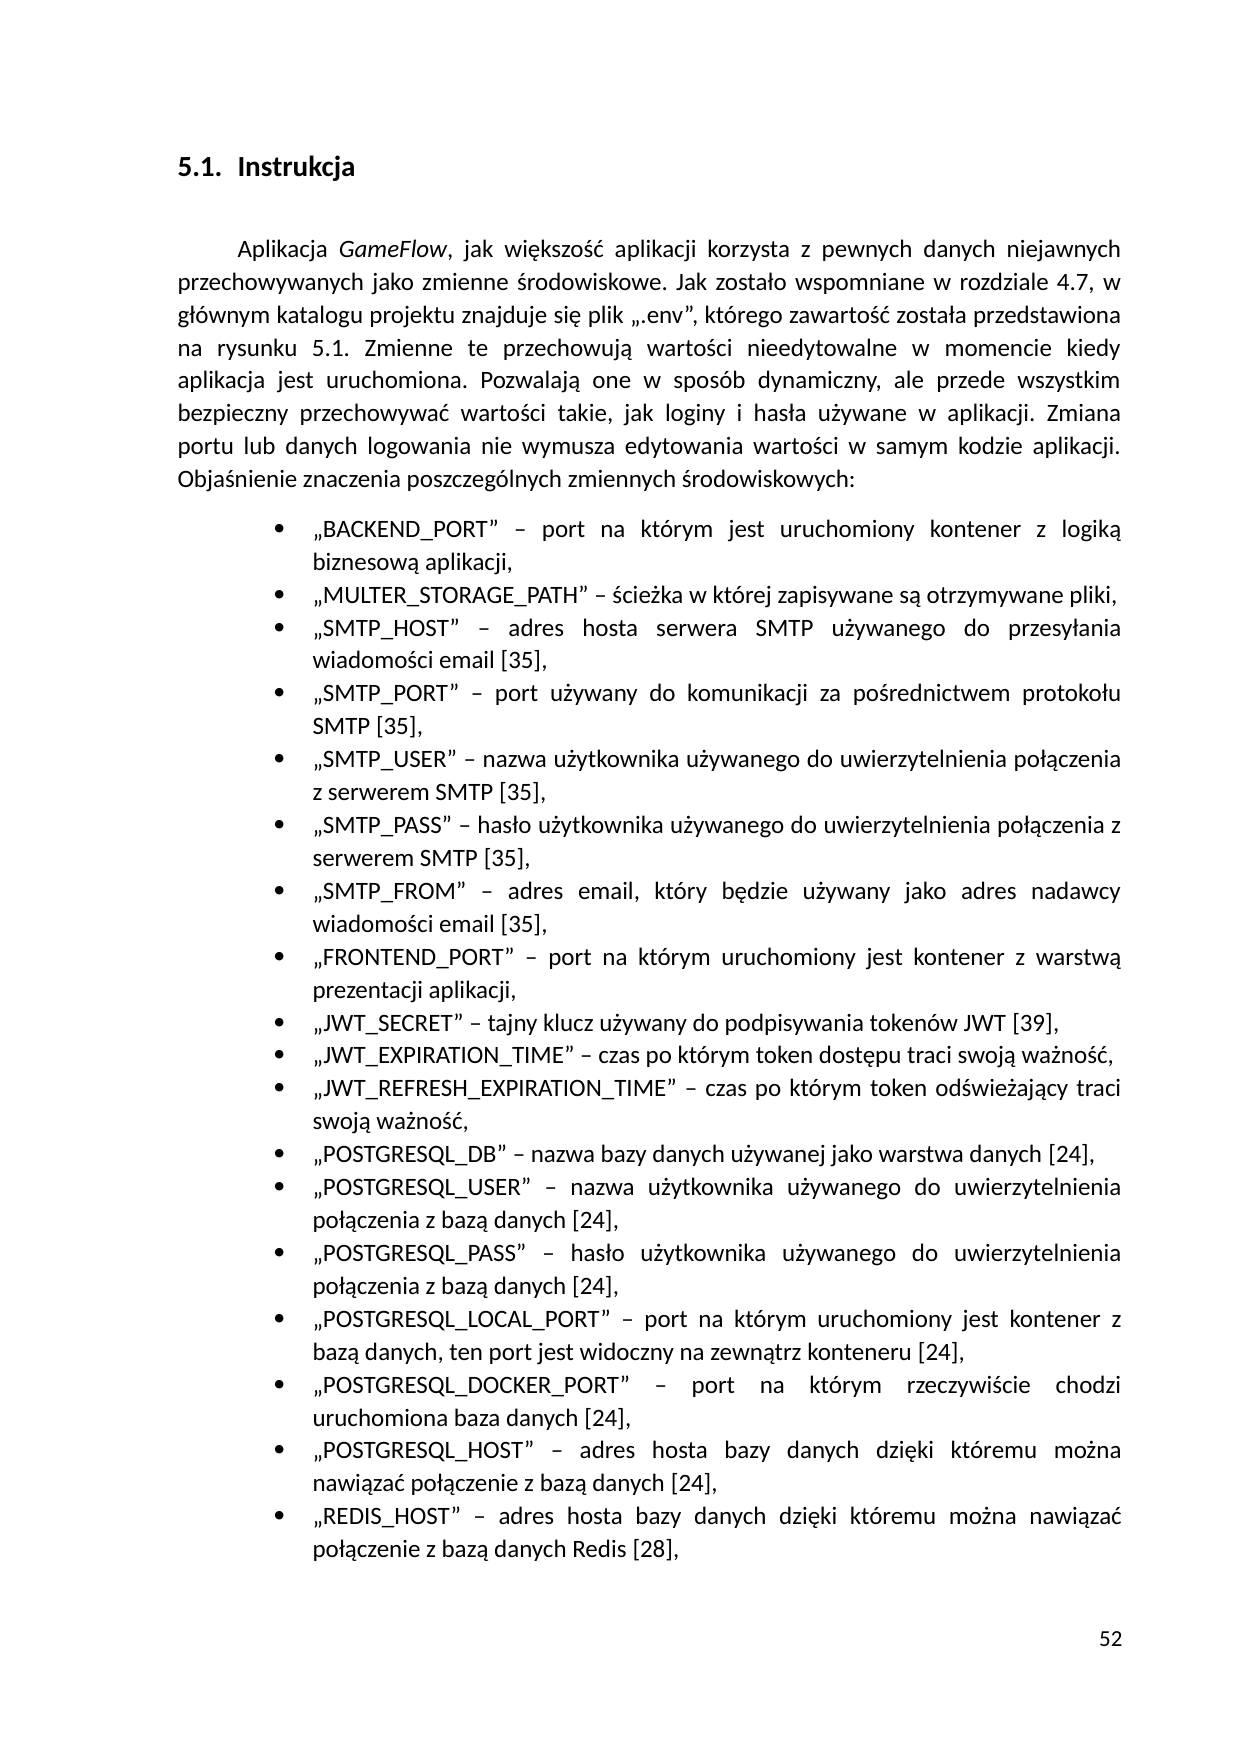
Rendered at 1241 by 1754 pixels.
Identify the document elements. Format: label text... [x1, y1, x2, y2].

list „POSTGRESQL_HOST” – adres hosta bazy danych dzięki któremu można nawiązać połączenie z bazą danych [24], [275, 1435, 1122, 1498]
list „POSTGRESQL_DB” – nazwa bazy danych używanej jako warstwa danych [24], [275, 1138, 1122, 1169]
text Aplikacja GameFlow, jak większość aplikacji korzysta z pewnych danych niejawnych przechowywanych jako zmienne środowiskowe. Jak zostało wspomniane w rozdziale 4.7, w głównym katalogu projektu znajduje się plik „.env”, którego zawartość została przedstawiona na rysunku 5.1. Zmienne te przechowują wartości nieedytowalne w momencie kiedy aplikacja jest uruchomiona. Pozwalają one w sposób dynamiczny, ale przede wszystkim bezpieczny przechowywać wartości takie, jak loginy i hasła używane w aplikacji. Zmiana portu lub danych logowania nie wymusza edytowania wartości w samym kodzie aplikacji. Objaśnienie znaczenia poszczególnych zmiennych środowiskowych: [177, 233, 1122, 494]
list „SMTP_HOST” – adres hosta serwera SMTP używanego do przesyłania wiadomości email [35], [275, 612, 1122, 675]
list „SMTP_USER” – nazwa użytkownika używanego do uwierzytelnienia połączenia z serwerem SMTP [35], [275, 743, 1122, 807]
list „POSTGRESQL_DOCKER_PORT” – port na którym rzeczywiście chodzi uruchomiona baza danych [24], [275, 1369, 1122, 1432]
list „FRONTEND_PORT” – port na którym uruchomiony jest kontener z warstwą prezentacji aplikacji, [275, 941, 1122, 1004]
list „POSTGRESQL_LOCAL_PORT” – port na którym uruchomiony jest kontener z bazą danych, ten port jest widoczny na zewnątrz konteneru [24], [275, 1303, 1122, 1366]
list „POSTGRESQL_PASS” – hasło użytkownika używanego do uwierzytelnienia połączenia z bazą danych [24], [275, 1237, 1122, 1301]
list „SMTP_FROM” – adres email, który będzie używany jako adres nadawcy wiadomości email [35], [275, 875, 1122, 938]
list „REDIS_HOST” – adres hosta bazy danych dzięki któremu można nawiązać połączenie z bazą danych Redis [28], [275, 1501, 1122, 1564]
list „JWT_REFRESH_EXPIRATION_TIME” – czas po którym token odświeżający traci swoją ważność, [275, 1073, 1122, 1136]
subtitle Instrukcja [177, 148, 1122, 183]
list „POSTGRESQL_USER” – nazwa użytkownika używanego do uwierzytelnienia połączenia z bazą danych [24], [275, 1171, 1122, 1235]
list „SMTP_PORT” – port używany do komunikacji za pośrednictwem protokołu SMTP [35], [275, 678, 1122, 741]
list „JWT_EXPIRATION_TIME” – czas po którym token dostępu traci swoją ważność, [275, 1040, 1122, 1070]
list „JWT_SECRET” – tajny klucz używany do podpisywania tokenów JWT [39], [275, 1007, 1122, 1037]
list „MULTER_STORAGE_PATH” – ścieżka w której zapisywane są otrzymywane pliki, [275, 579, 1122, 609]
list „BACKEND_PORT” – port na którym jest uruchomiony kontener z logiką biznesową aplikacji, [275, 513, 1122, 576]
list „SMTP_PASS” – hasło użytkownika używanego do uwierzytelnienia połączenia z serwerem SMTP [35], [275, 809, 1122, 873]
